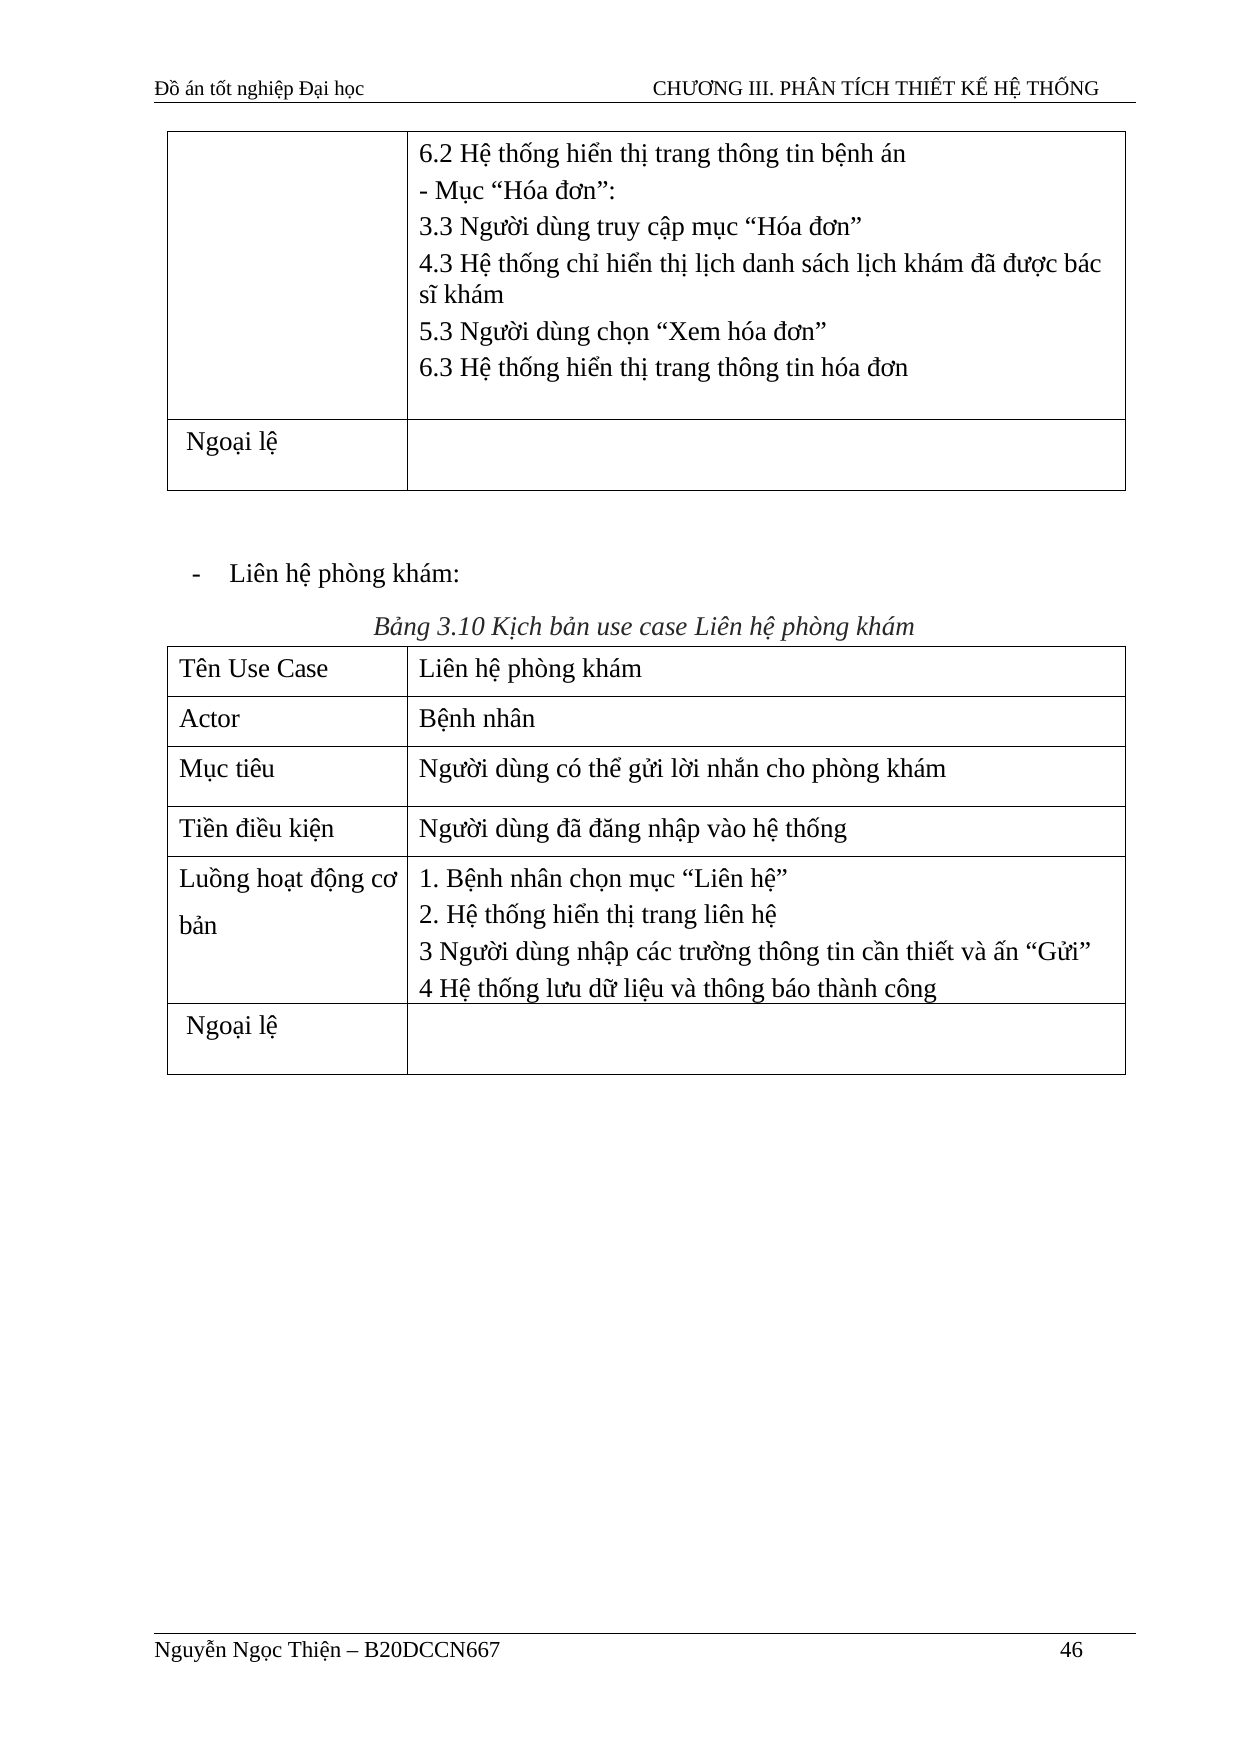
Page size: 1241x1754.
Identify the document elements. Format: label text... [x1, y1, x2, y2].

table_cell Luồng hoạt động cơ bản [168, 857, 407, 1003]
table_cell Ngoại lệ [168, 1004, 407, 1074]
table_cell [408, 1004, 1125, 1074]
table_cell Tiền điều kiện [168, 807, 407, 856]
subtitle Bảng 3.10 Kịch bản use case Liên hệ phòng khám [154, 610, 1136, 642]
table_cell Mục tiêu [168, 747, 407, 806]
table_header Tên Use Case [168, 647, 407, 696]
table_cell [408, 420, 1125, 490]
list Liên hệ phòng khám: [192, 557, 1136, 589]
table_header Liên hệ phòng khám [408, 647, 1125, 696]
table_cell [408, 132, 1125, 419]
table_cell Người dùng đã đăng nhập vào hệ thống [408, 807, 1125, 856]
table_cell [168, 132, 407, 419]
table_cell Ngoại lệ [168, 420, 407, 490]
table_cell 1. Bệnh nhân chọn mục “Liên hệ” 2. Hệ thống hiển thị trang liên hệ 3 Người dùng nhập các trường thông tin cần thiết và ấn “Gửi” 4 Hệ thống lưu dữ liệu và thông báo thành công [408, 857, 1125, 1003]
table_cell Actor [168, 697, 407, 746]
table_cell Bệnh nhân [408, 697, 1125, 746]
table_cell Người dùng có thể gửi lời nhắn cho phòng khám [408, 747, 1125, 806]
